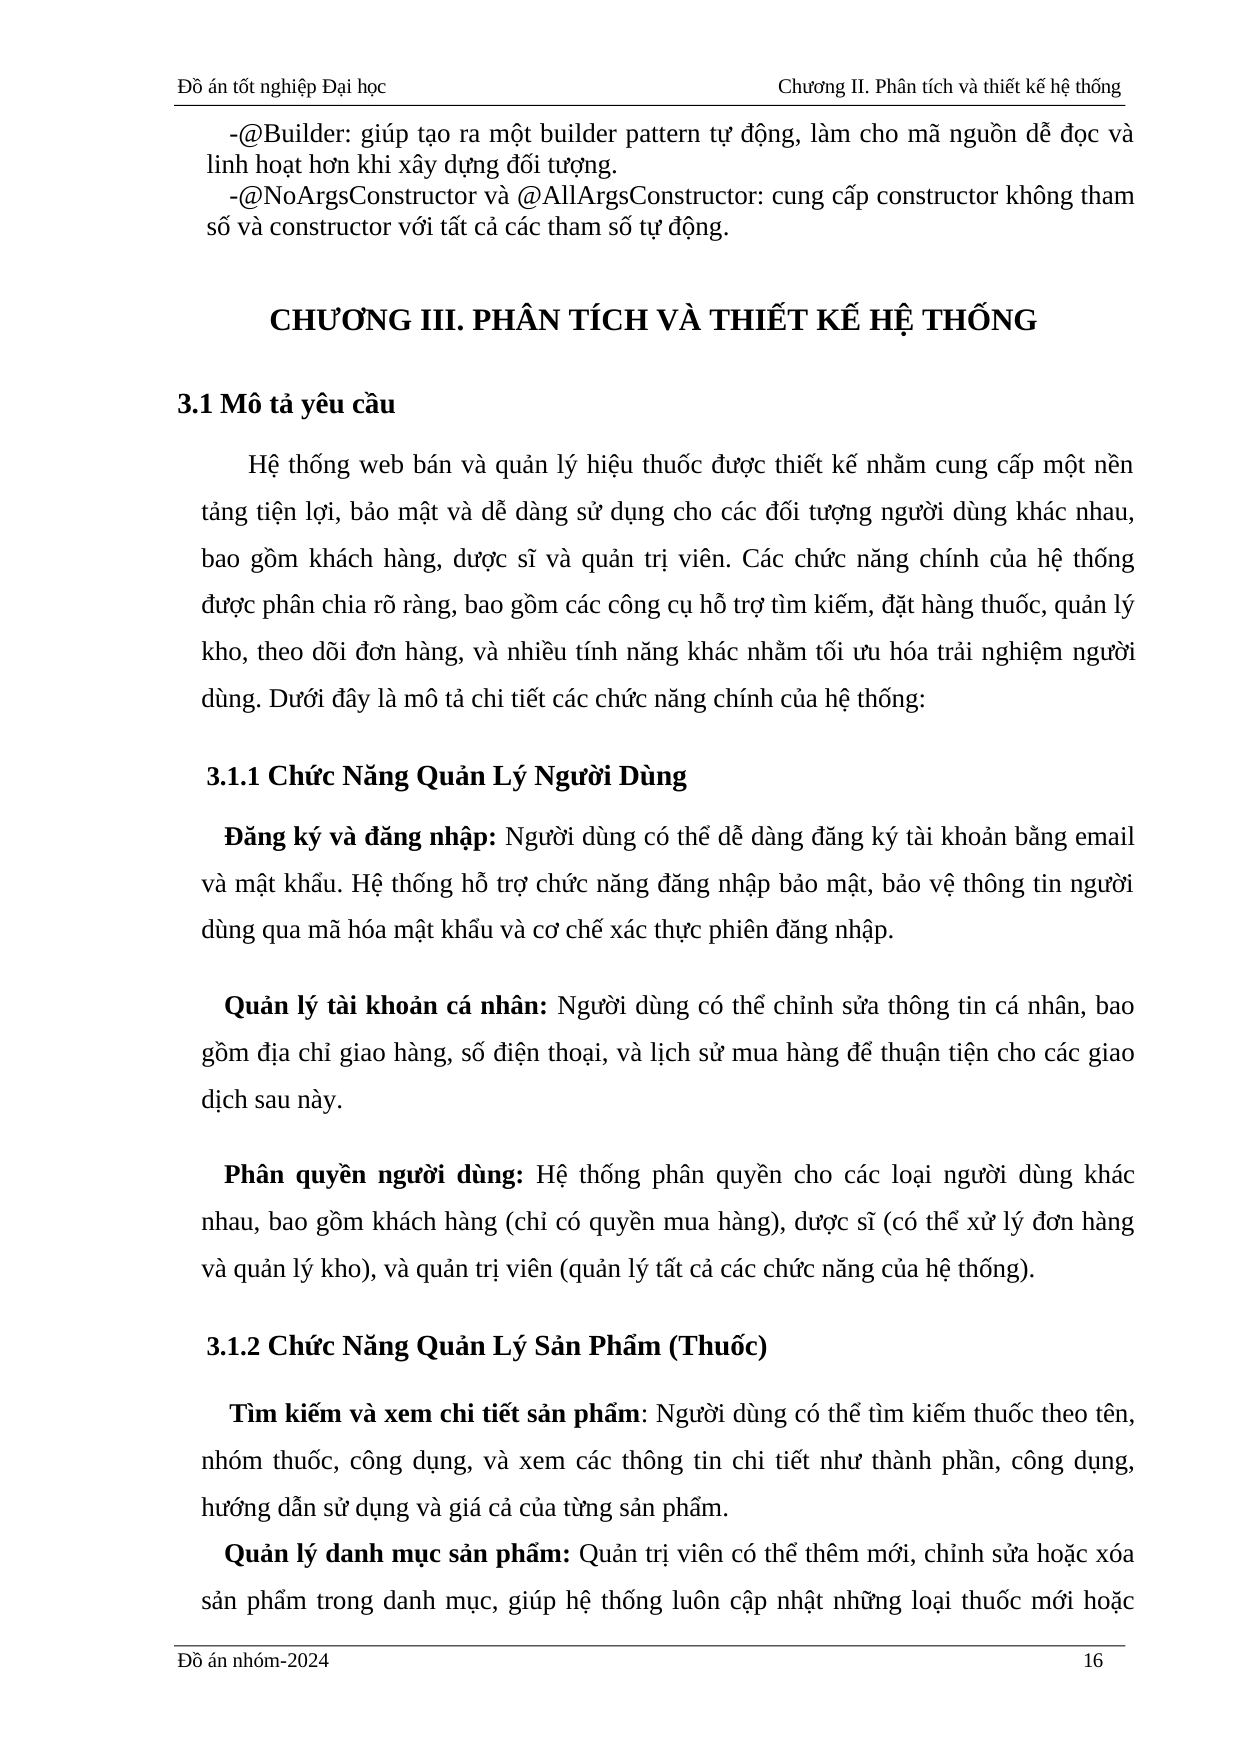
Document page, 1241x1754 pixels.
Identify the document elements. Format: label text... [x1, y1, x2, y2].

text Quản lý tài khoản cá nhân: Người dùng có thể chỉnh sửa thông tin cá nhân, bao gồm địa chỉ giao hàng, số điện thoại, và lịch sử mua hàng để thuận tiện cho các giao dịch sau này. [201, 989, 1136, 1114]
subtitle CHƯƠNG III. PHÂN TÍCH VÀ THIẾT KẾ HỆ THỐNG [171, 302, 1136, 338]
subtitle Chức Năng Quản Lý Sản Phẩm (Thuốc) [206, 1328, 1136, 1361]
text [201, 1537, 1136, 1615]
subtitle Chức Năng Quản Lý Người Dùng [206, 758, 1136, 791]
text -@Builder: giúp tạo ra một builder pattern tự động, làm cho mã nguồn dễ đọc và linh hoạt hơn khi xây dựng đối tượng. [206, 117, 1136, 179]
subtitle Mô tả yêu cầu [177, 386, 1136, 419]
text Phân quyền người dùng: Hệ thống phân quyền cho các loại người dùng khác nhau, bao gồm khách hàng (chỉ có quyền mua hàng), dược sĩ (có thể xử lý đơn hàng và quản lý kho), và quản trị viên (quản lý tất cả các chức năng của hệ thống). [201, 1159, 1136, 1283]
text Tìm kiếm và xem chi tiết sản phẩm: Người dùng có thể tìm kiếm thuốc theo tên, nhóm thuốc, công dụng, và xem các thông tin chi tiết như thành phần, công dụng, hướng dẫn sử dụng và giá cả của từng sản phẩm. [201, 1397, 1136, 1522]
text Hệ thống web bán và quản lý hiệu thuốc được thiết kế nhằm cung cấp một nền tảng tiện lợi, bảo mật và dễ dàng sử dụng cho các đối tượng người dùng khác nhau, bao gồm khách hàng, dược sĩ và quản trị viên. Các chức năng chính của hệ thống được phân chia rõ ràng, bao gồm các công cụ hỗ trợ tìm kiếm, đặt hàng thuốc, quản lý kho, theo dõi đơn hàng, và nhiều tính năng khác nhằm tối ưu hóa trải nghiệm người dùng. Dưới đây là mô tả chi tiết các chức năng chính của hệ thống: [201, 448, 1136, 713]
text -@NoArgsConstructor và @AllArgsConstructor: cung cấp constructor không tham số và constructor với tất cả các tham số tự động. [206, 179, 1136, 241]
text Đăng ký và đăng nhập: Người dùng có thể dễ dàng đăng ký tài khoản bằng email và mật khẩu. Hệ thống hỗ trợ chức năng đăng nhập bảo mật, bảo vệ thông tin người dùng qua mã hóa mật khẩu và cơ chế xác thực phiên đăng nhập. [201, 820, 1136, 945]
